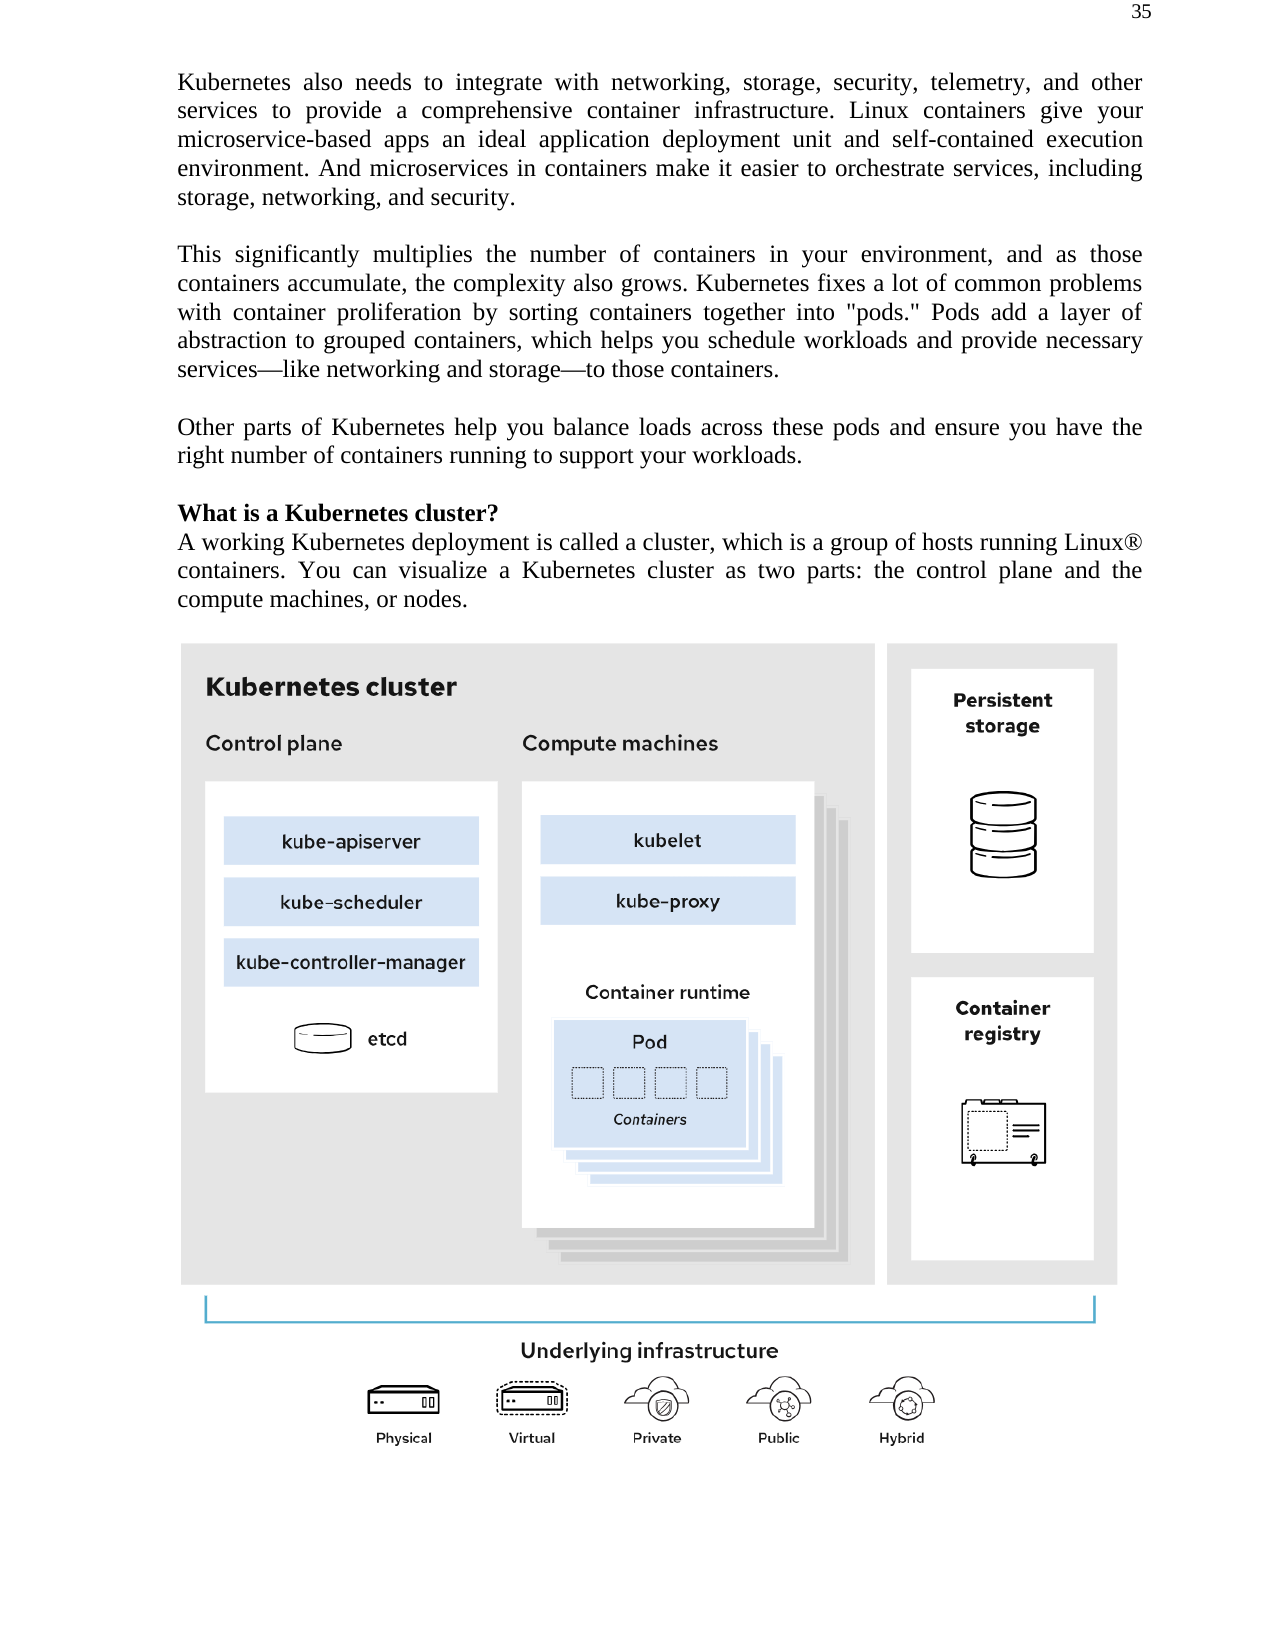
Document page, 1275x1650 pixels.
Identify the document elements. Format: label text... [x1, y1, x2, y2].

text Kubernetes also needs to integrate with networking, storage, security, telemetry, and other services to provide a comprehensive container infrastructure. Linux containers give your microservice-based apps an ideal application deployment unit and self-contained execution environment. And microservices in containers make it easier to orchestrate services, including storage, networking, and security. [177, 67, 1144, 210]
text A working Kubernetes deployment is called a cluster, which is a group of hosts running Linux® containers. You can visualize a Kubernetes cluster as two parts: the control plane and the compute machines, or nodes. [177, 527, 1144, 613]
text This significantly multiplies the number of containers in your environment, and as those containers accumulate, the complexity also grows. Kubernetes fixes a lot of common problems with container proliferation by sorting containers together into "pods." Pods add a layer of abstraction to grouped containers, which helps you schedule workloads and provide necessary services—like networking and storage—to those containers. [177, 239, 1144, 383]
text What is a Kubernetes cluster? [177, 498, 1144, 527]
picture [177, 641, 1118, 1468]
text Other parts of Kubernetes help you balance loads across these pods and ensure you have the right number of containers running to support your workloads. [177, 412, 1144, 469]
